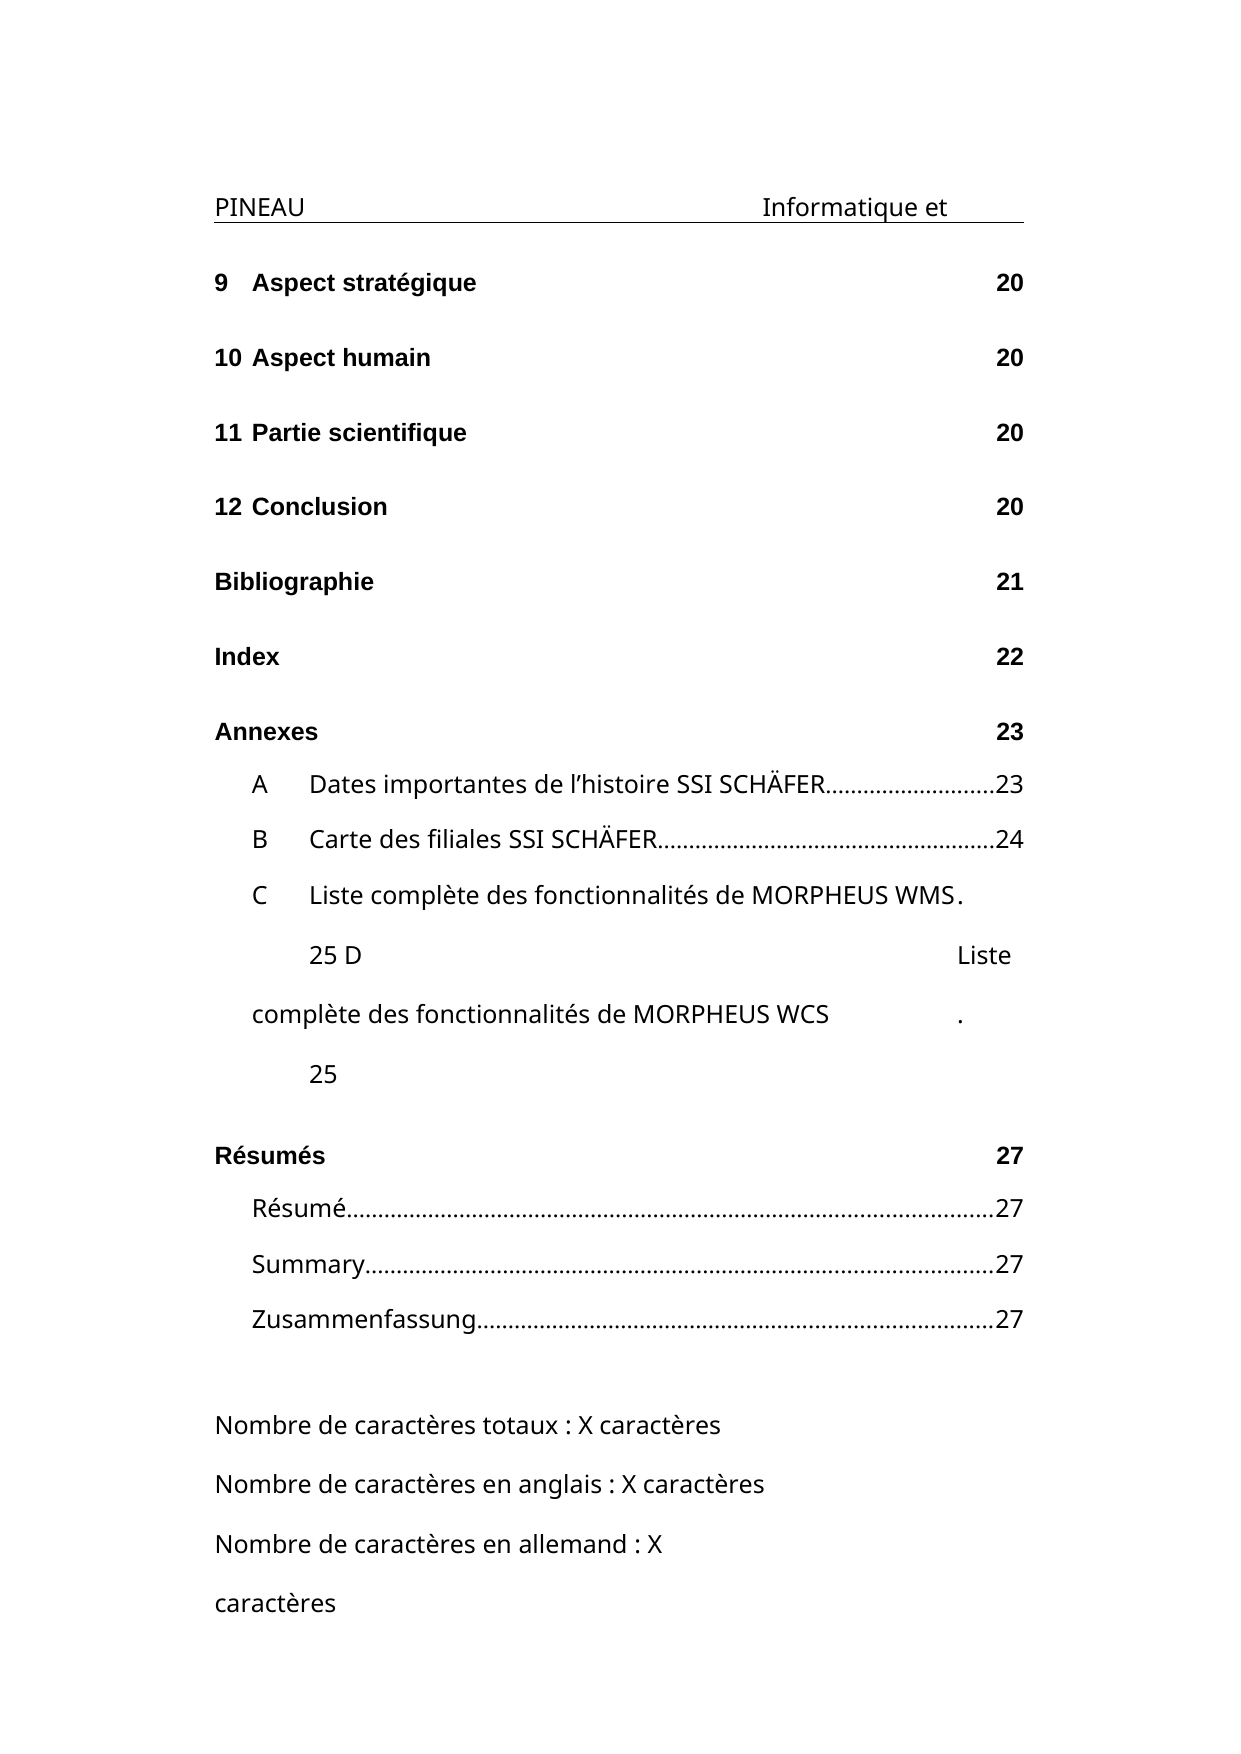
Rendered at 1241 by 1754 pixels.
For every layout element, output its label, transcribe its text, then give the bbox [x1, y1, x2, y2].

subtitle Partie scientifique 20 [214, 418, 1065, 446]
subtitle Index 22 [214, 642, 1065, 670]
text Summary 27 [252, 1246, 1065, 1281]
text Résumé 27 [252, 1191, 1065, 1225]
subtitle Bibliographie 21 [214, 567, 1065, 596]
list Carte des filiales SSI SCHÄFER 24 [252, 822, 1065, 856]
subtitle Résumés 27 [214, 1141, 1065, 1169]
list Dates importantes de l’histoire SSI SCHÄFER 23 [252, 767, 1065, 801]
subtitle Conclusion 20 [214, 492, 1065, 521]
subtitle Aspect stratégique 20 [214, 268, 1065, 297]
list Liste complète des fonctionnalités de MORPHEUS WMS . 25 D Liste complète des fonctionnalités de MORPHEUS WCS . 25 [252, 878, 1024, 1091]
text Zusammenfassung 27 [252, 1302, 1065, 1336]
subtitle Annexes 23 [214, 716, 1065, 745]
subtitle Aspect humain 20 [214, 343, 1065, 372]
text Nombre de caractères totaux : X caractères Nombre de caractères en anglais : X caractères Nombre de caractères en allemand : X caractères [214, 1407, 783, 1620]
